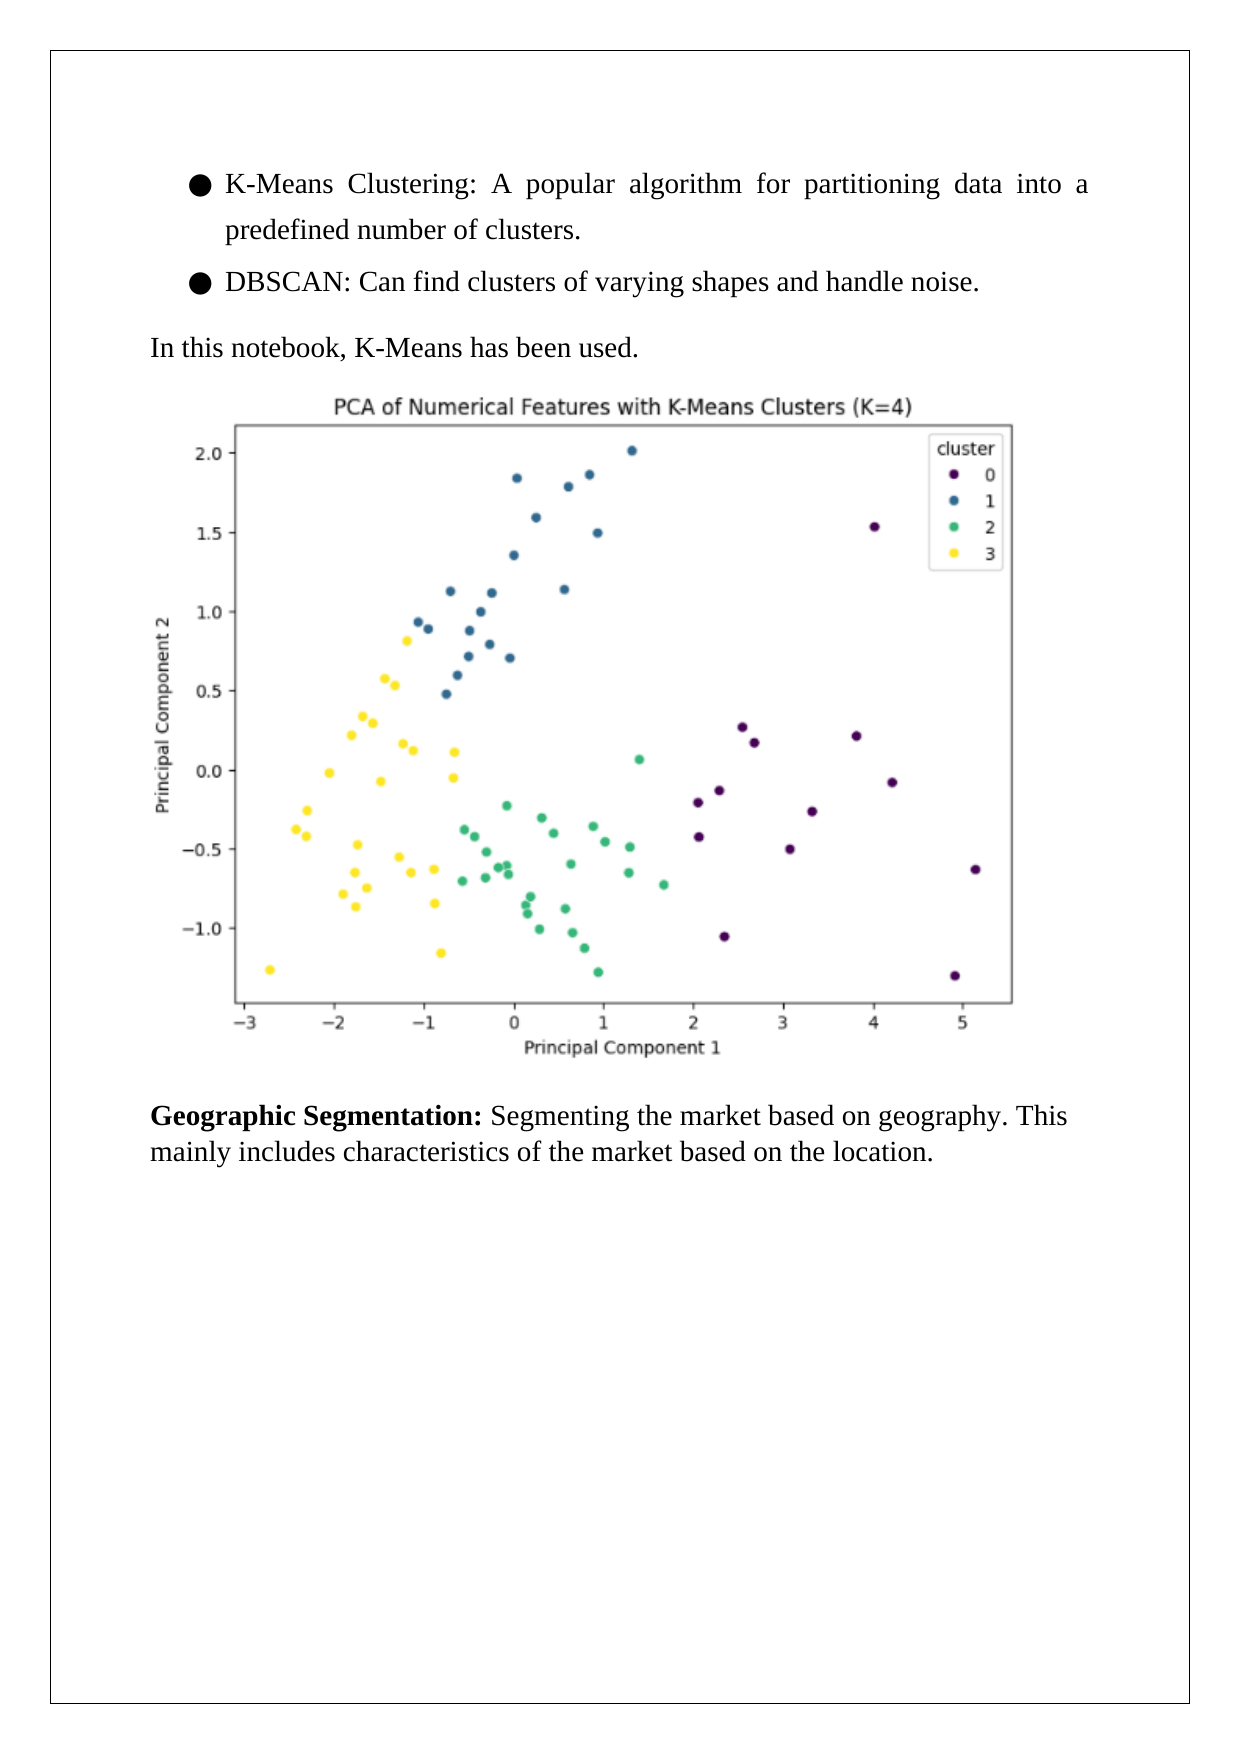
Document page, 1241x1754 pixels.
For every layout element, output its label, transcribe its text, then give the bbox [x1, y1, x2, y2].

list DBSCAN: Can find clusters of varying shapes and handle noise. [187, 248, 1090, 308]
text In this notebook, K-Means has been used. [150, 330, 1090, 363]
picture [150, 382, 1071, 1080]
list K-Means Clustering: A popular algorithm for partitioning data into a predefined number of clusters. [187, 150, 1090, 246]
text Geographic Segmentation: Segmenting the market based on geography. This mainly includes characteristics of the market based on the location. [150, 1098, 1090, 1168]
